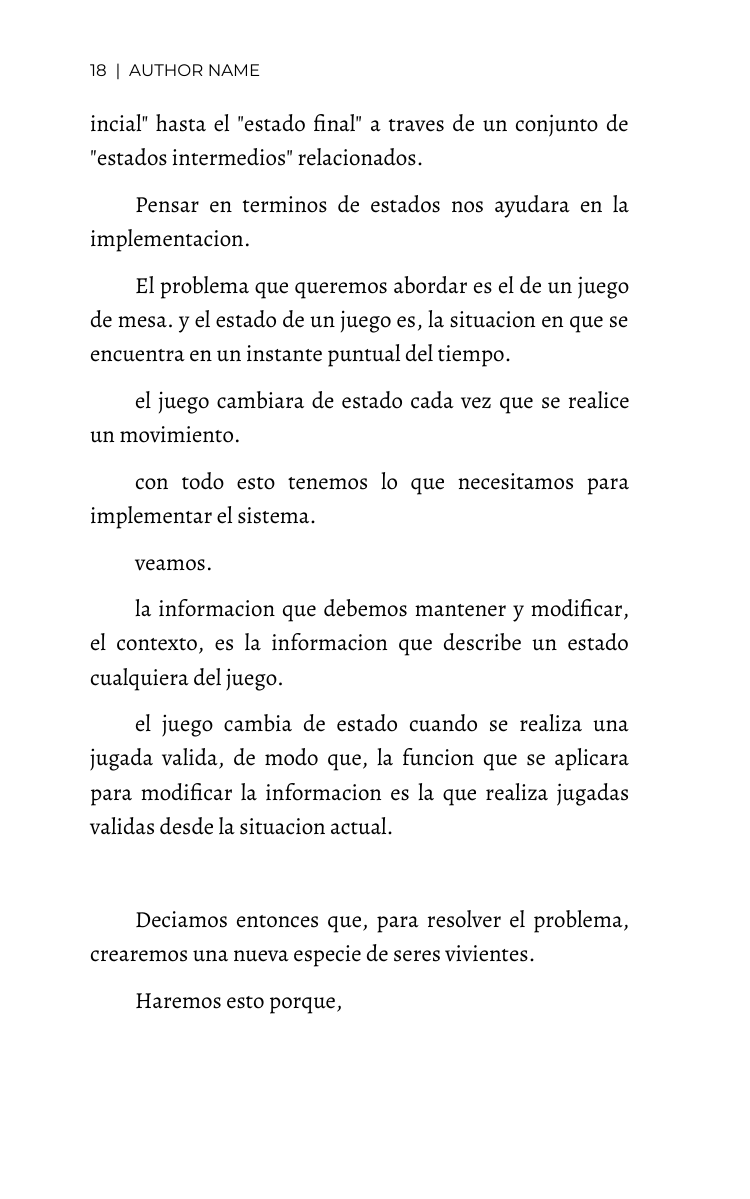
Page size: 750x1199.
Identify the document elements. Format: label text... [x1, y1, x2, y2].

text el juego cambia de estado cuando se realiza una jugada valida, de modo que, la funcion que se aplicara para modificar la informacion es la que realiza jugadas validas desde la situacion actual. [90, 708, 630, 842]
text la informacion que debemos mantener y modificar, el contexto, es la informacion que describe un estado cualquiera del juego. [90, 593, 630, 693]
text con todo esto tenemos lo que necesitamos para implementar el sistema. [90, 466, 630, 531]
text Deciamos entonces que, para resolver el problema, crearemos una nueva especie de seres vivientes. [90, 904, 630, 969]
text el juego cambiara de estado cada vez que se realice un movimiento. [90, 385, 630, 450]
text veamos. [90, 547, 630, 578]
text Haremos esto porque, [90, 985, 630, 1016]
text Pensar en terminos de estados nos ayudara en la implementacion. [90, 189, 630, 254]
text El problema que queremos abordar es el de un juego de mesa. y el estado de un juego es, la situacion en que se encuentra en un instante puntual del tiempo. [90, 270, 630, 369]
